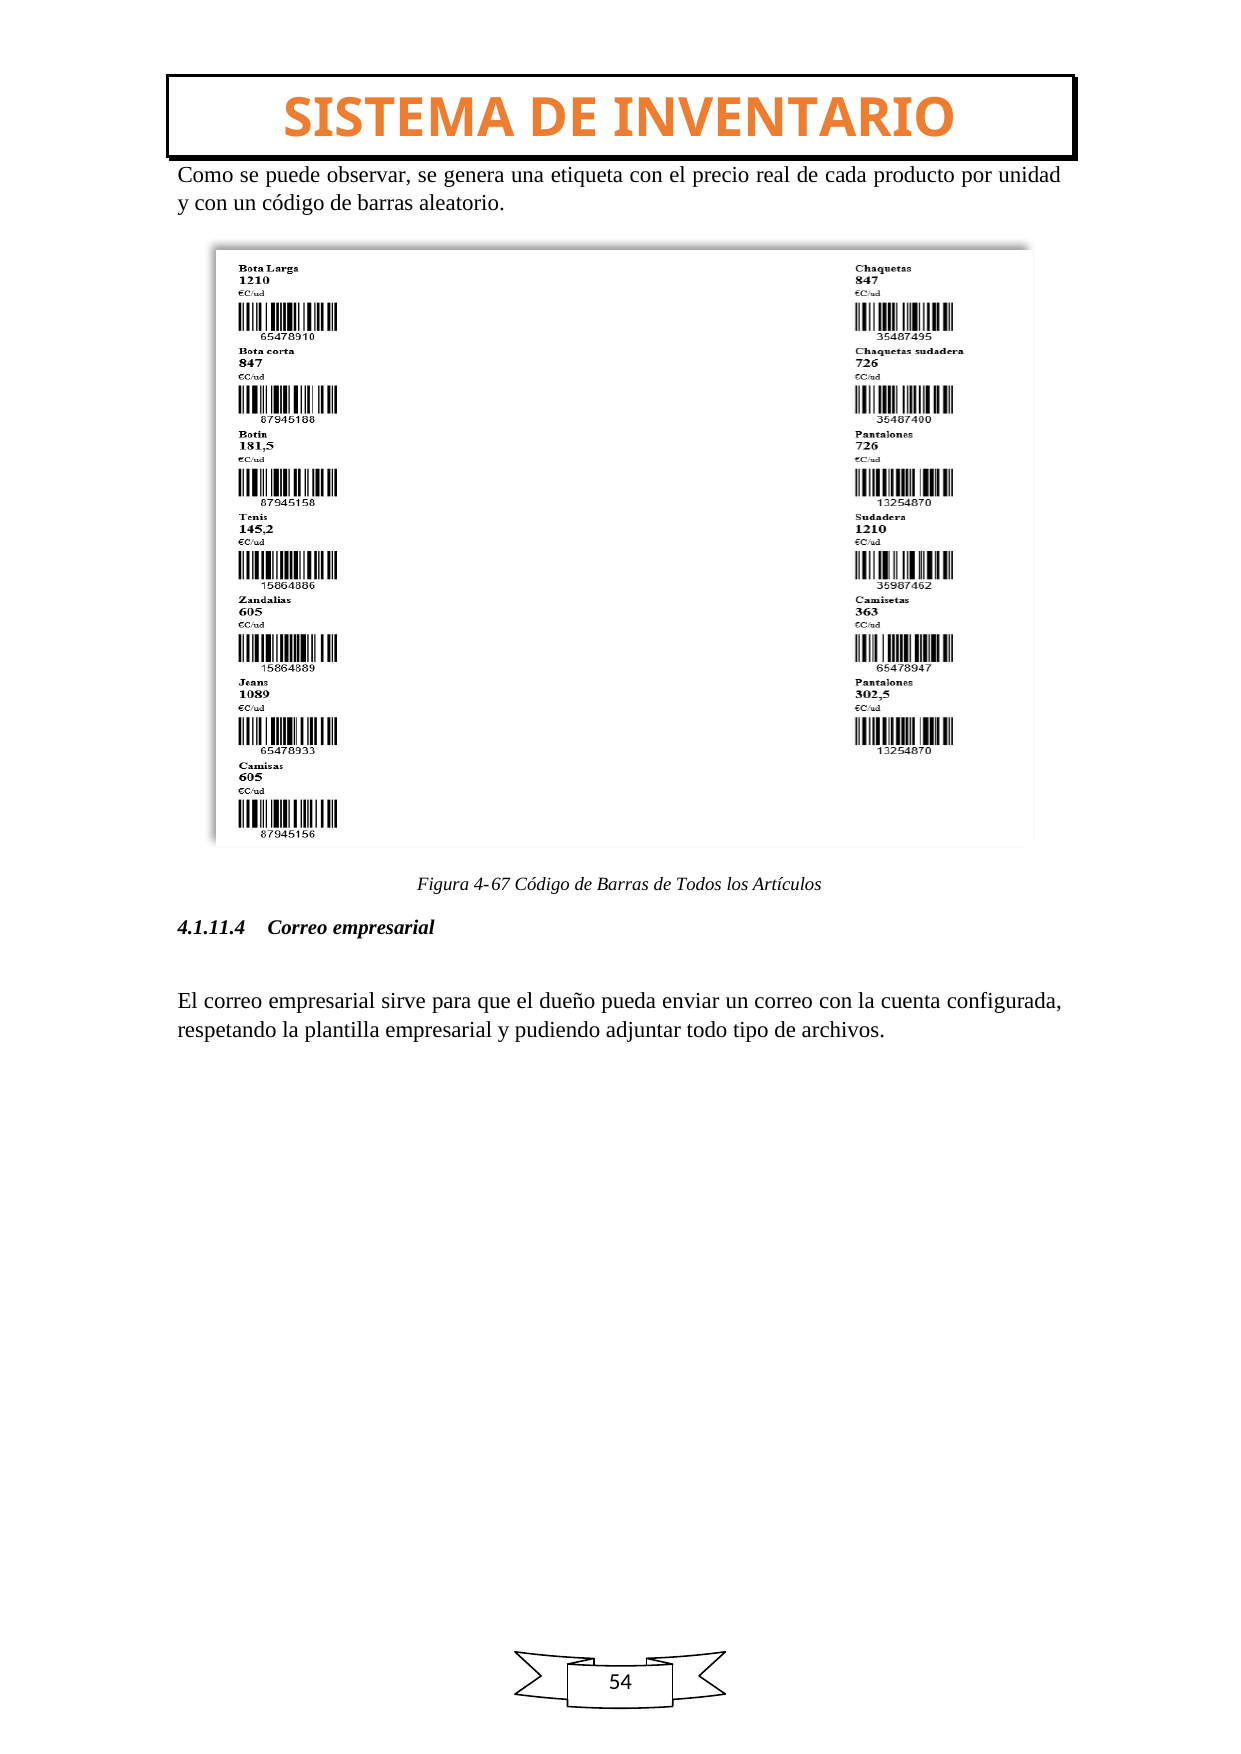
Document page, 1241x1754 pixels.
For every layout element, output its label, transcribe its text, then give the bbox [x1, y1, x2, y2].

text El correo empresarial sirve para que el dueño pueda enviar un correo con la cuenta configurada, respetando la plantilla empresarial y pudiendo adjuntar todo tipo de archivos. [177, 988, 1063, 1042]
subtitle Correo empresarial [177, 915, 1063, 939]
text Como se puede observar, se genera una etiqueta con el precio real de cada producto por unidad y con un código de barras aleatorio. [177, 161, 1063, 216]
picture [216, 250, 1033, 847]
